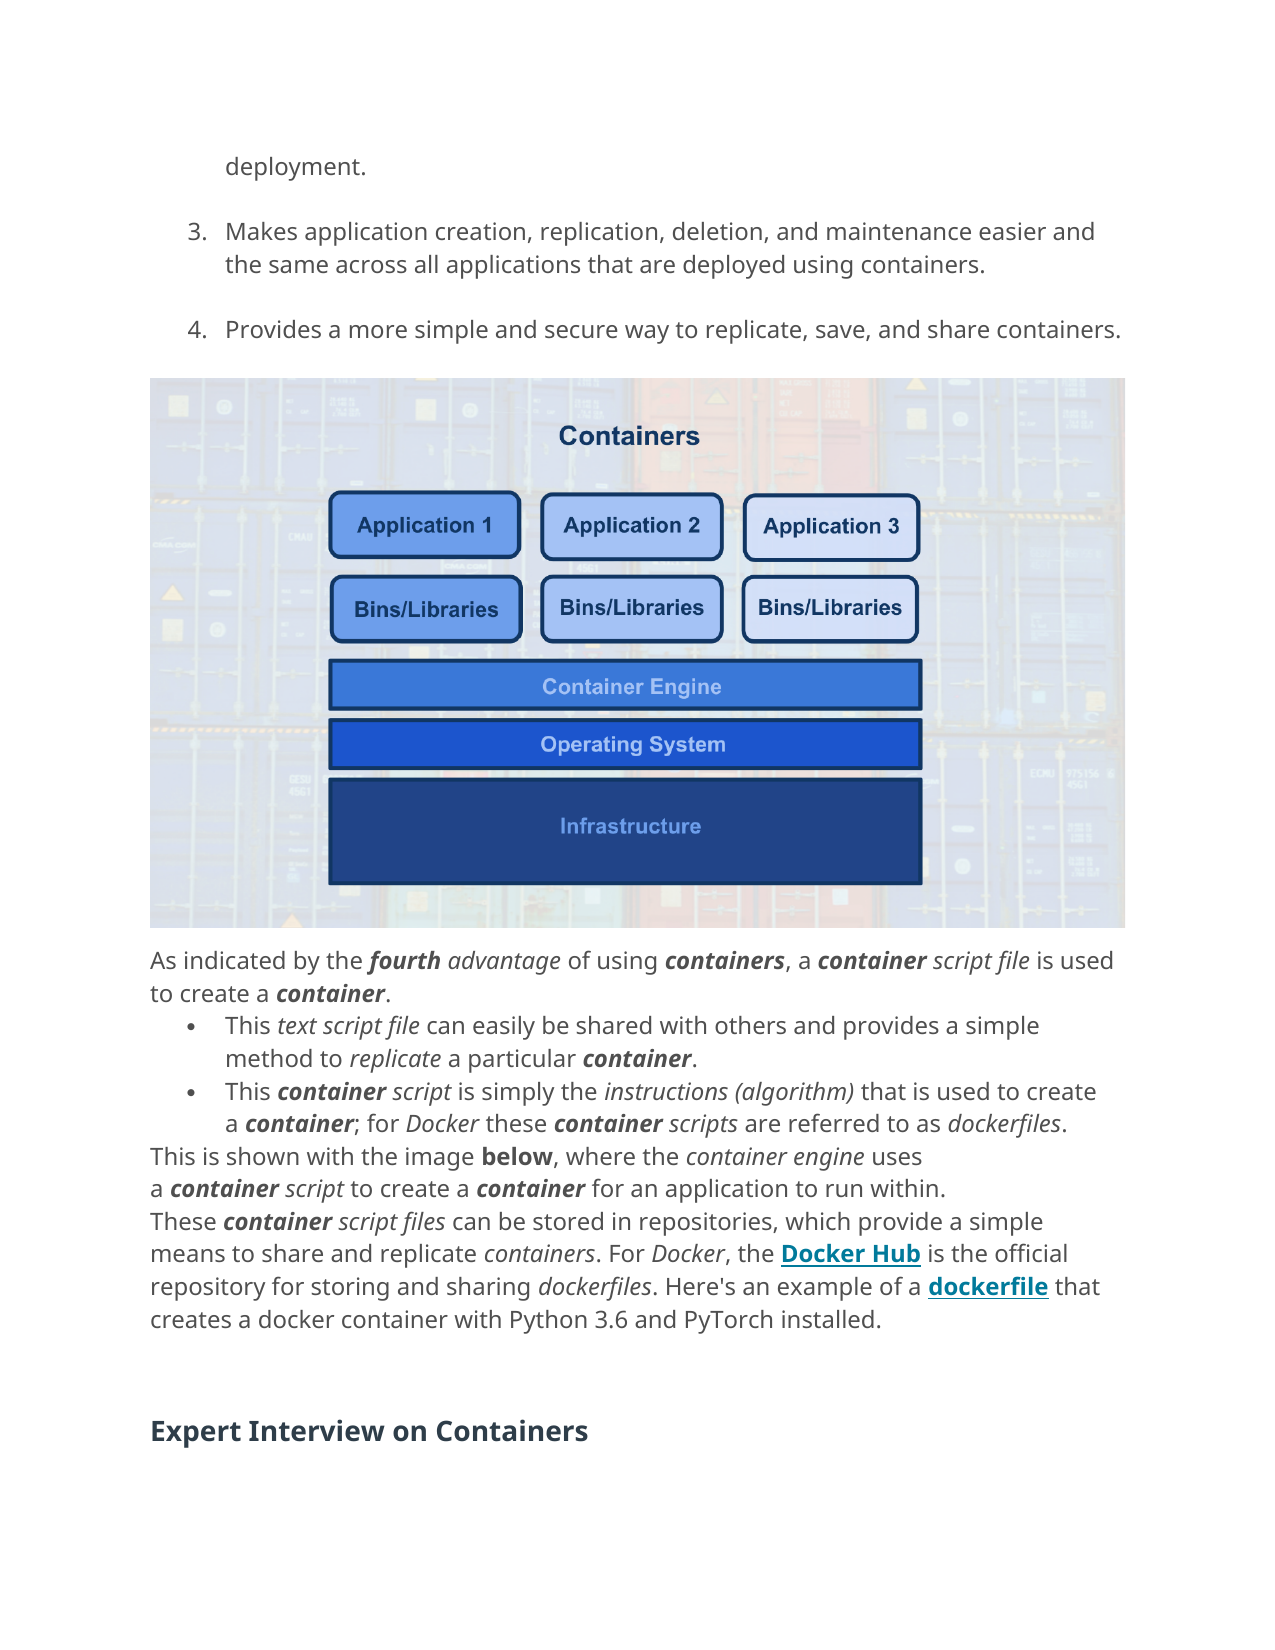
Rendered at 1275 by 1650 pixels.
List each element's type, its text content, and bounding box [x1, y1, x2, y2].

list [187, 150, 1125, 215]
subtitle Expert Interview on Containers [150, 1411, 1125, 1450]
list Provides a more simple and secure way to replicate, save, and share containers. [187, 313, 1125, 378]
text This is shown with the image below, where the container engine uses a container script to create a container for an application to run within. These container script files can be stored in repositories, which provide a simple means to share and replicate containers. For Docker, the Docker Hub is the official repository for storing and sharing dockerfiles. Here's an example of a dockerfile that creates a docker container with Python 3.6 and PyTorch installed. [150, 1139, 1125, 1335]
list Makes application creation, replication, deletion, and maintenance easier and the same across all applications that are deployed using containers. [187, 215, 1125, 313]
list This container script is simply the instructions (algorithm) that is used to create a container; for Docker these container scripts are referred to as dockerfiles. [187, 1074, 1125, 1139]
text As indicated by the fourth advantage of using containers, a container script file is used to create a container. [150, 944, 1125, 1009]
picture [150, 378, 1125, 928]
list This text script file can easily be shared with others and provides a simple method to replicate a particular container. [187, 1009, 1125, 1074]
